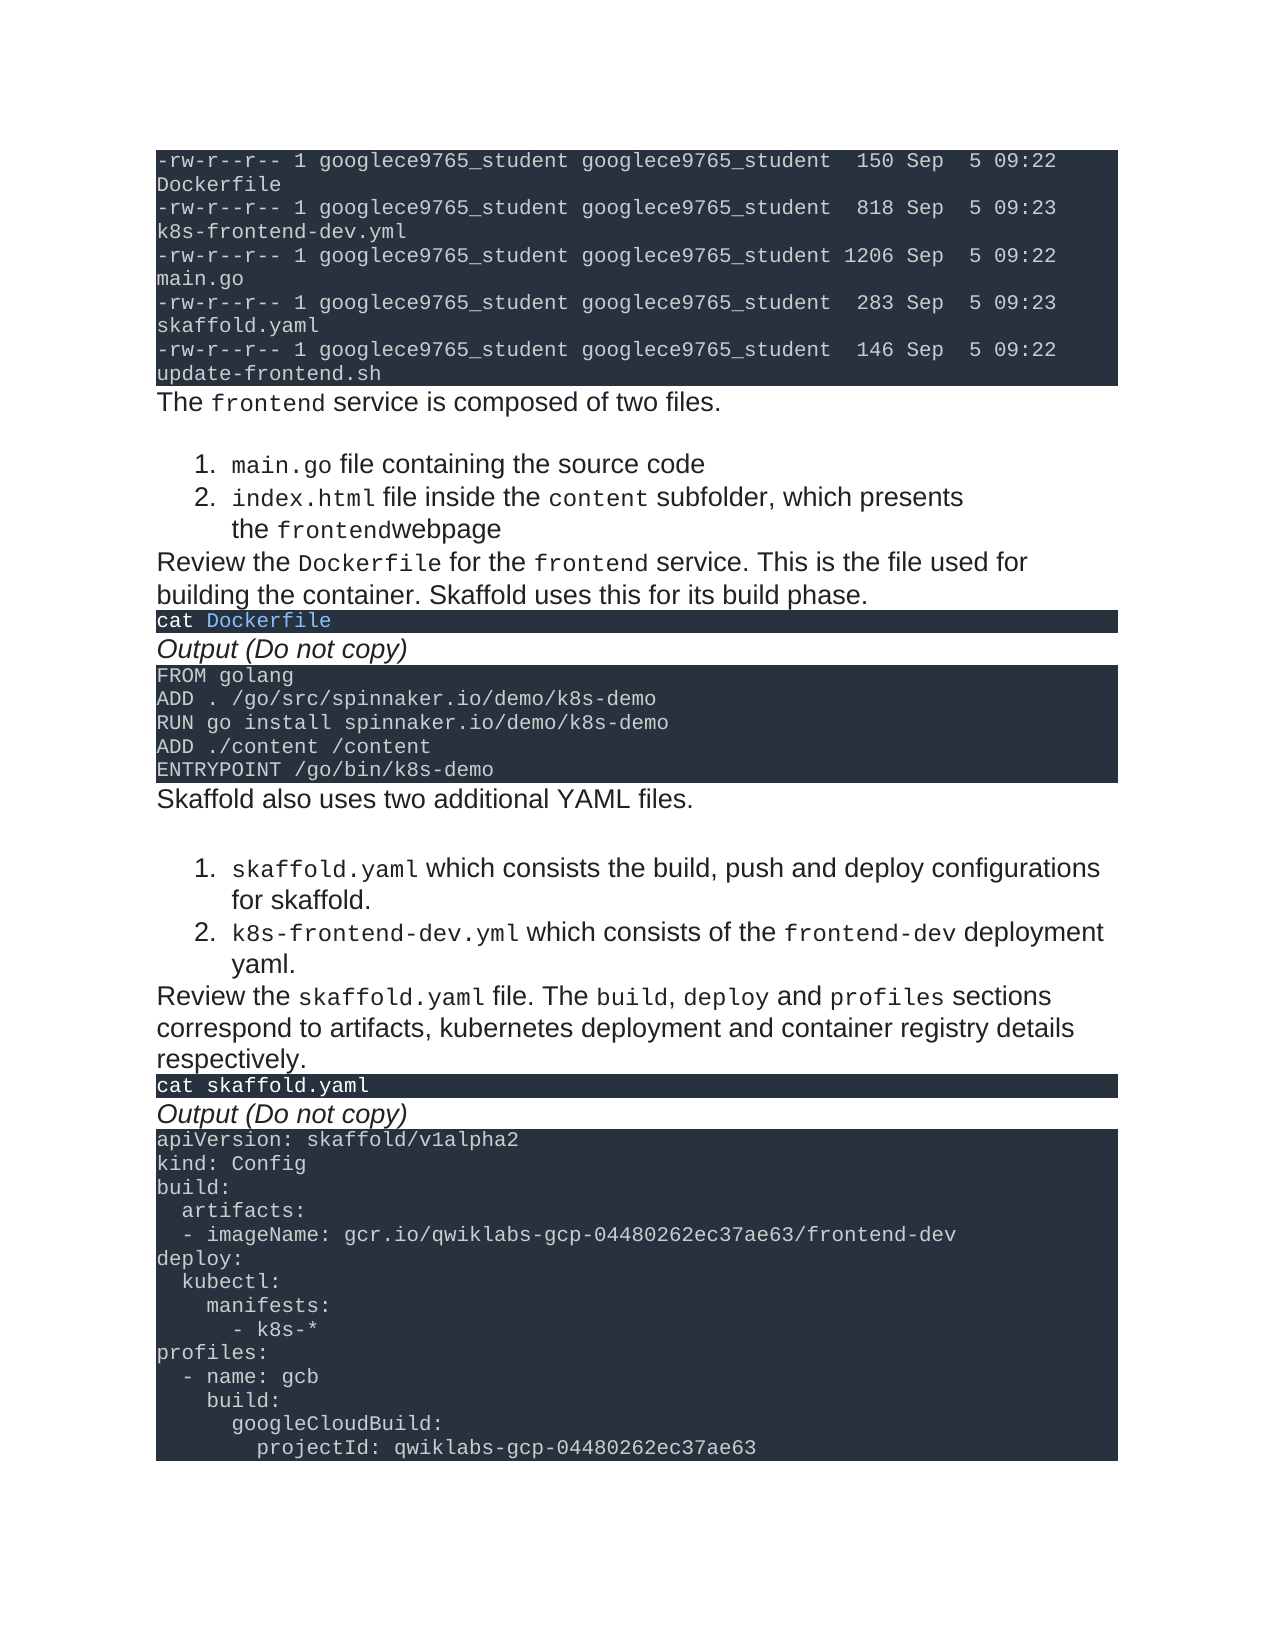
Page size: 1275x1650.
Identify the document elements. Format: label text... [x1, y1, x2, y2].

text - name: gcb [156, 1366, 1118, 1389]
text kind: Config [156, 1153, 1118, 1177]
text ENTRYPOINT /go/bin/k8s-demo [156, 759, 1118, 783]
text kubectl: [156, 1271, 1118, 1295]
text ADD ./content /content [156, 736, 1118, 759]
text build: [156, 1389, 1118, 1413]
text -rw-r--r-- 1 googlece9765_student googlece9765_student 150 Sep 5 09:22 Dockerfile [156, 150, 1118, 197]
text -rw-r--r-- 1 googlece9765_student googlece9765_student 283 Sep 5 09:23 skaffold.yaml [156, 292, 1118, 339]
text -rw-r--r-- 1 googlece9765_student googlece9765_student 146 Sep 5 09:22 update-frontend.sh [156, 339, 1118, 386]
text ADD . /go/src/spinnaker.io/demo/k8s-demo [156, 688, 1118, 712]
text build: [156, 1177, 1118, 1200]
text FROM golang [156, 665, 1118, 688]
text projectId: qwiklabs-gcp-04480262ec37ae63 [156, 1437, 1118, 1461]
text artifacts: [156, 1200, 1118, 1224]
text cat Dockerfile [156, 610, 1118, 633]
list skaffold.yaml which consists the build, push and deploy configurations for skaffold. [194, 852, 1118, 916]
list k8s-frontend-dev.yml which consists of the frontend-dev deployment yaml. [194, 916, 1118, 979]
text profiles: [156, 1342, 1118, 1366]
text The frontend service is composed of two files. [156, 386, 1118, 419]
text - imageName: gcr.io/qwiklabs-gcp-04480262ec37ae63/frontend-dev [156, 1224, 1118, 1248]
text Output (Do not copy) [156, 1098, 1118, 1129]
text apiVersion: skaffold/v1alpha2 [156, 1129, 1118, 1153]
text deploy: [156, 1248, 1118, 1271]
text manifests: [156, 1295, 1118, 1319]
text RUN go install spinnaker.io/demo/k8s-demo [156, 712, 1118, 736]
list main.go file containing the source code [194, 448, 1118, 481]
text -rw-r--r-- 1 googlece9765_student googlece9765_student 818 Sep 5 09:23 k8s-frontend-dev.yml [156, 197, 1118, 244]
text Skaffold also uses two additional YAML files. [156, 783, 1118, 814]
text Review the Dockerfile for the frontend service. This is the file used for building the container. Skaffold uses this for its build phase. [156, 546, 1118, 610]
text googleCloudBuild: [156, 1413, 1118, 1437]
text - k8s-* [156, 1319, 1118, 1342]
text Output (Do not copy) [156, 633, 1118, 665]
list index.html file inside the content subfolder, which presents the frontendwebpage [194, 481, 1118, 546]
text -rw-r--r-- 1 googlece9765_student googlece9765_student 1206 Sep 5 09:22 main.go [156, 244, 1118, 292]
text Review the skaffold.yaml file. The build, deploy and profiles sections correspond to artifacts, kubernetes deployment and container registry details respectively. [156, 979, 1118, 1074]
text cat skaffold.yaml [156, 1074, 1118, 1098]
